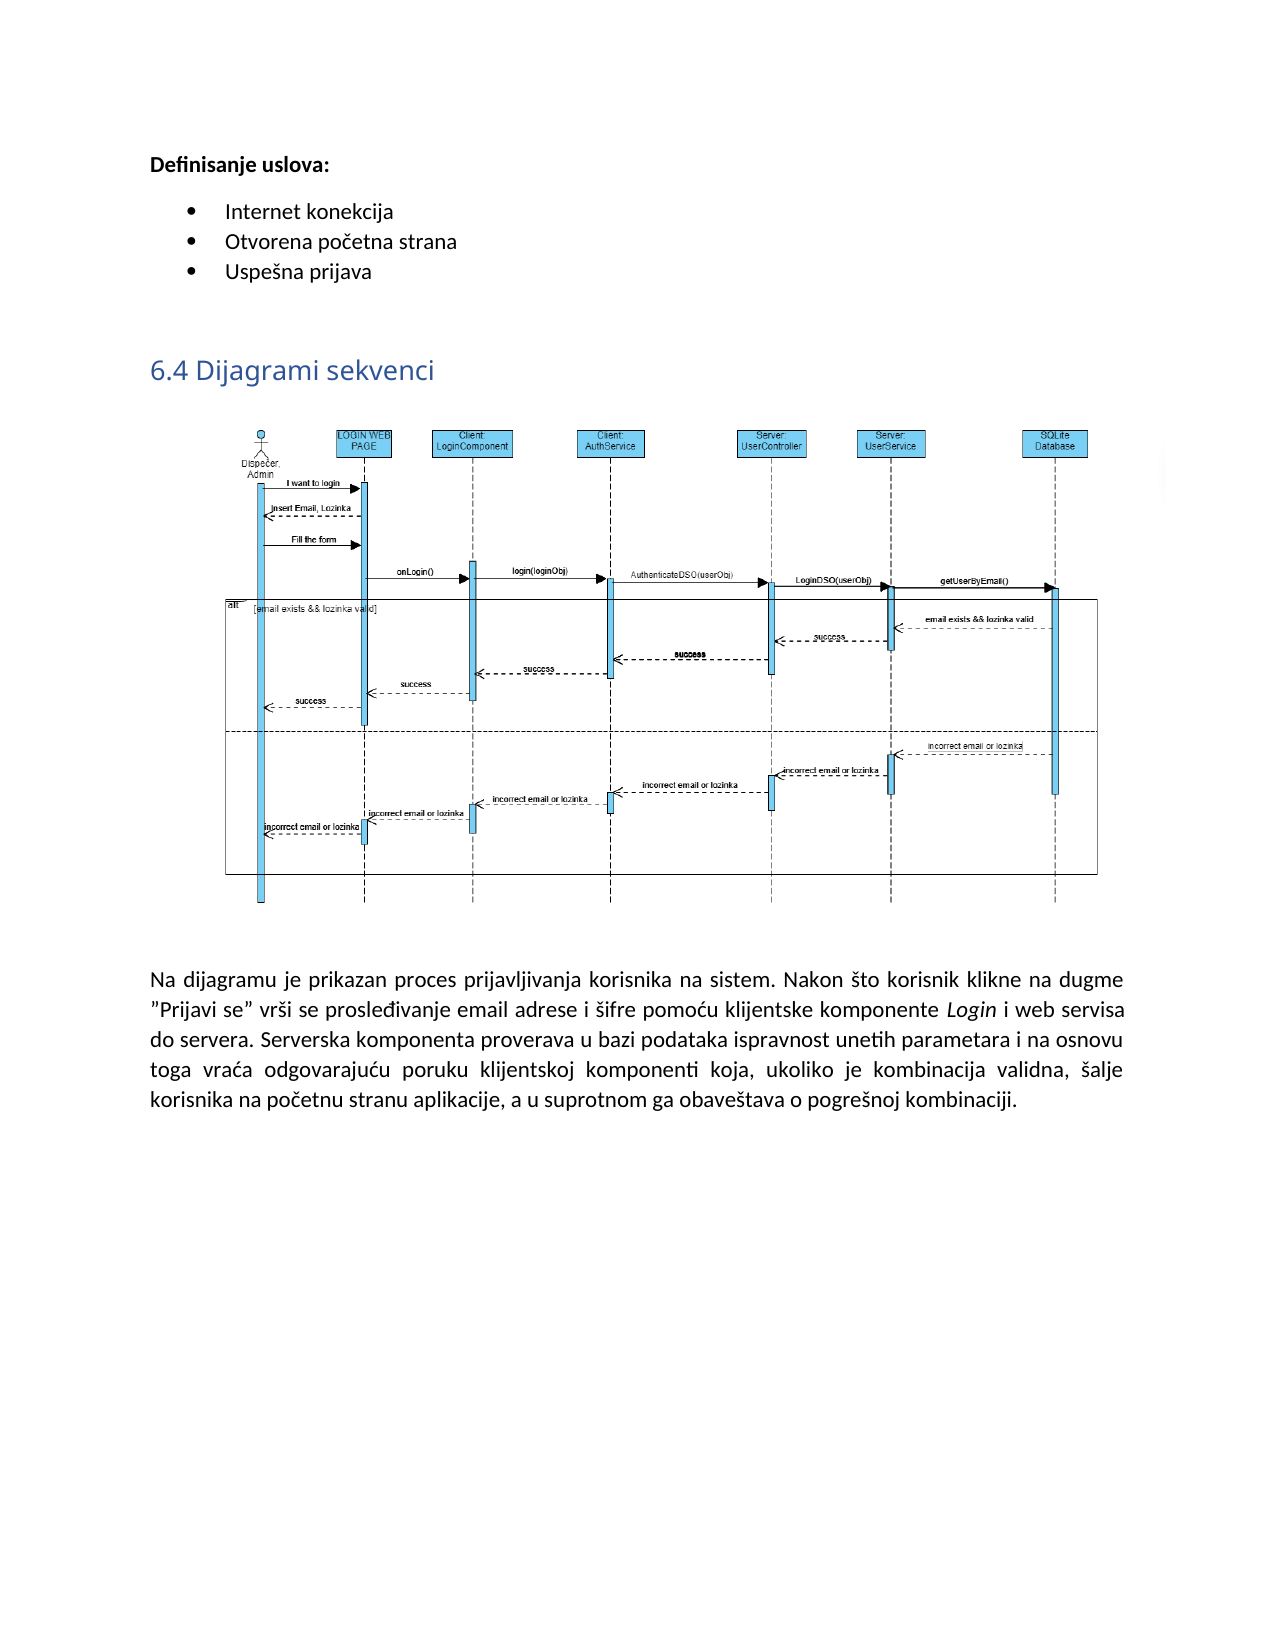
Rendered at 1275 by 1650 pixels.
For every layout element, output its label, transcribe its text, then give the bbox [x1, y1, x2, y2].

text Definisanje uslova: [150, 150, 1125, 178]
text Na dijagramu je prikazan proces prijavljivanja korisnika na sistem. Nakon što korisnik klikne na dugme ”Prijavi se” vrši se prosleđivanje email adrese i šifre pomoću klijentske komponente Login i web servisa do servera. Serverska komponenta proverava u bazi podataka ispravnost unetih parametara i na osnovu toga vraća odgovarajuću poruku klijentskoj komponenti koja, ukoliko je kombinacija validna, šalje korisnika na početnu stranu aplikacije, a u suprotnom ga obaveštava o pogrešnoj kombinaciji. [150, 963, 1125, 1114]
list Uspešna prijava [187, 257, 1125, 285]
list Internet konekcija [187, 197, 1125, 225]
subtitle 6.4 Dijagrami sekvenci [150, 351, 1125, 388]
list Otvorena početna strana [187, 227, 1125, 255]
picture [150, 399, 1166, 963]
